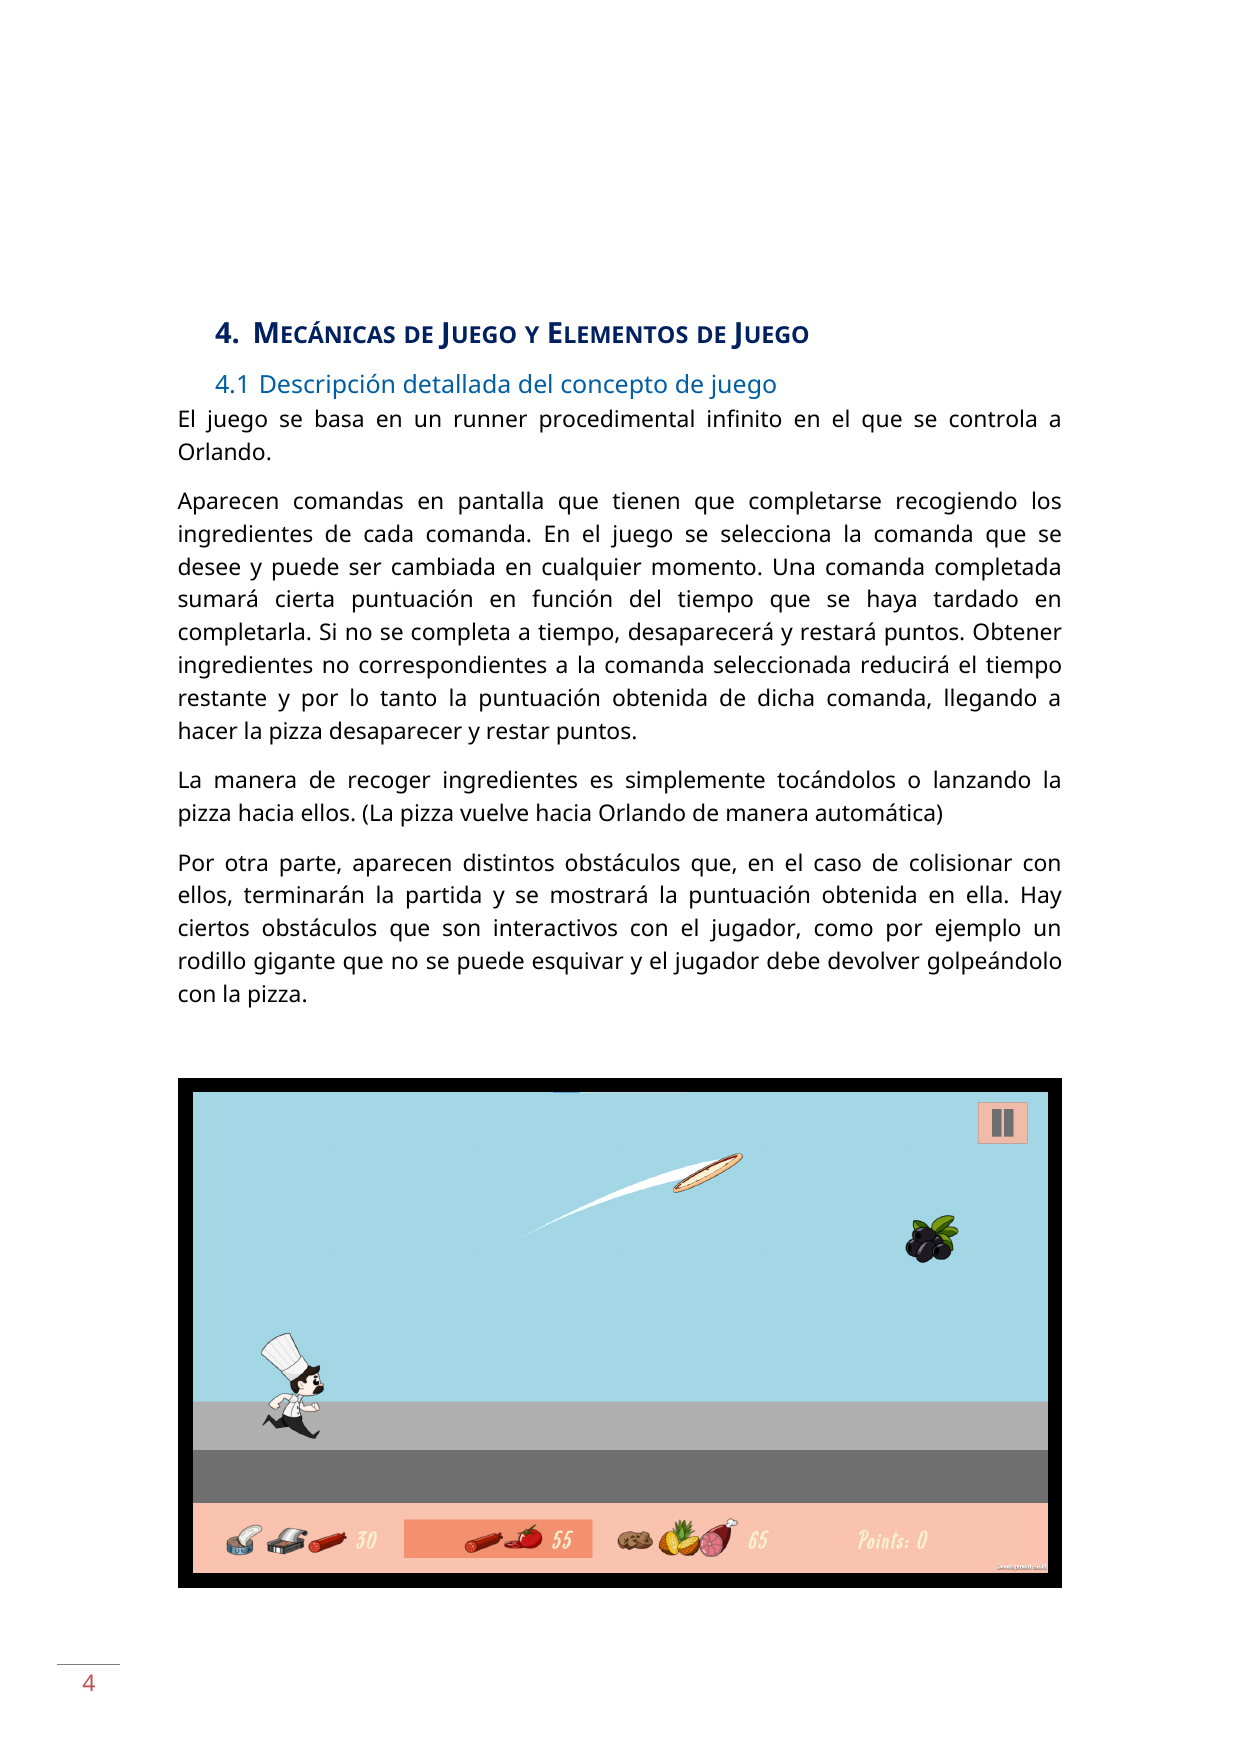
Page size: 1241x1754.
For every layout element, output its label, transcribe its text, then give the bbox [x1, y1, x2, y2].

text La manera de recoger ingredientes es simplemente tocándolos o lanzando la pizza hacia ellos. (La pizza vuelve hacia Orlando de manera automática) [177, 764, 1063, 828]
subtitle Mecánicas de Juego y Elementos de Juego [215, 313, 1063, 352]
picture [193, 1092, 1048, 1573]
subtitle Descripción detallada del concepto de juego [215, 367, 1063, 401]
text Aparecen comandas en pantalla que tienen que completarse recogiendo los ingredientes de cada comanda. En el juego se selecciona la comanda que se desee y puede ser cambiada en cualquier momento. Una comanda completada sumará cierta puntuación en función del tiempo que se haya tardado en completarla. Si no se completa a tiempo, desaparecerá y restará puntos. Obtener ingredientes no correspondientes a la comanda seleccionada reducirá el tiempo restante y por lo tanto la puntuación obtenida de dicha comanda, llegando a hacer la pizza desaparecer y restar puntos. [177, 485, 1063, 746]
text El juego se basa en un runner procedimental infinito en el que se controla a Orlando. [177, 403, 1063, 467]
text Por otra parte, aparecen distintos obstáculos que, en el caso de colisionar con ellos, terminarán la partida y se mostrará la puntuación obtenida en ella. Hay ciertos obstáculos que son interactivos con el jugador, como por ejemplo un rodillo gigante que no se puede esquivar y el jugador debe devolver golpeándolo con la pizza. [177, 846, 1063, 1009]
